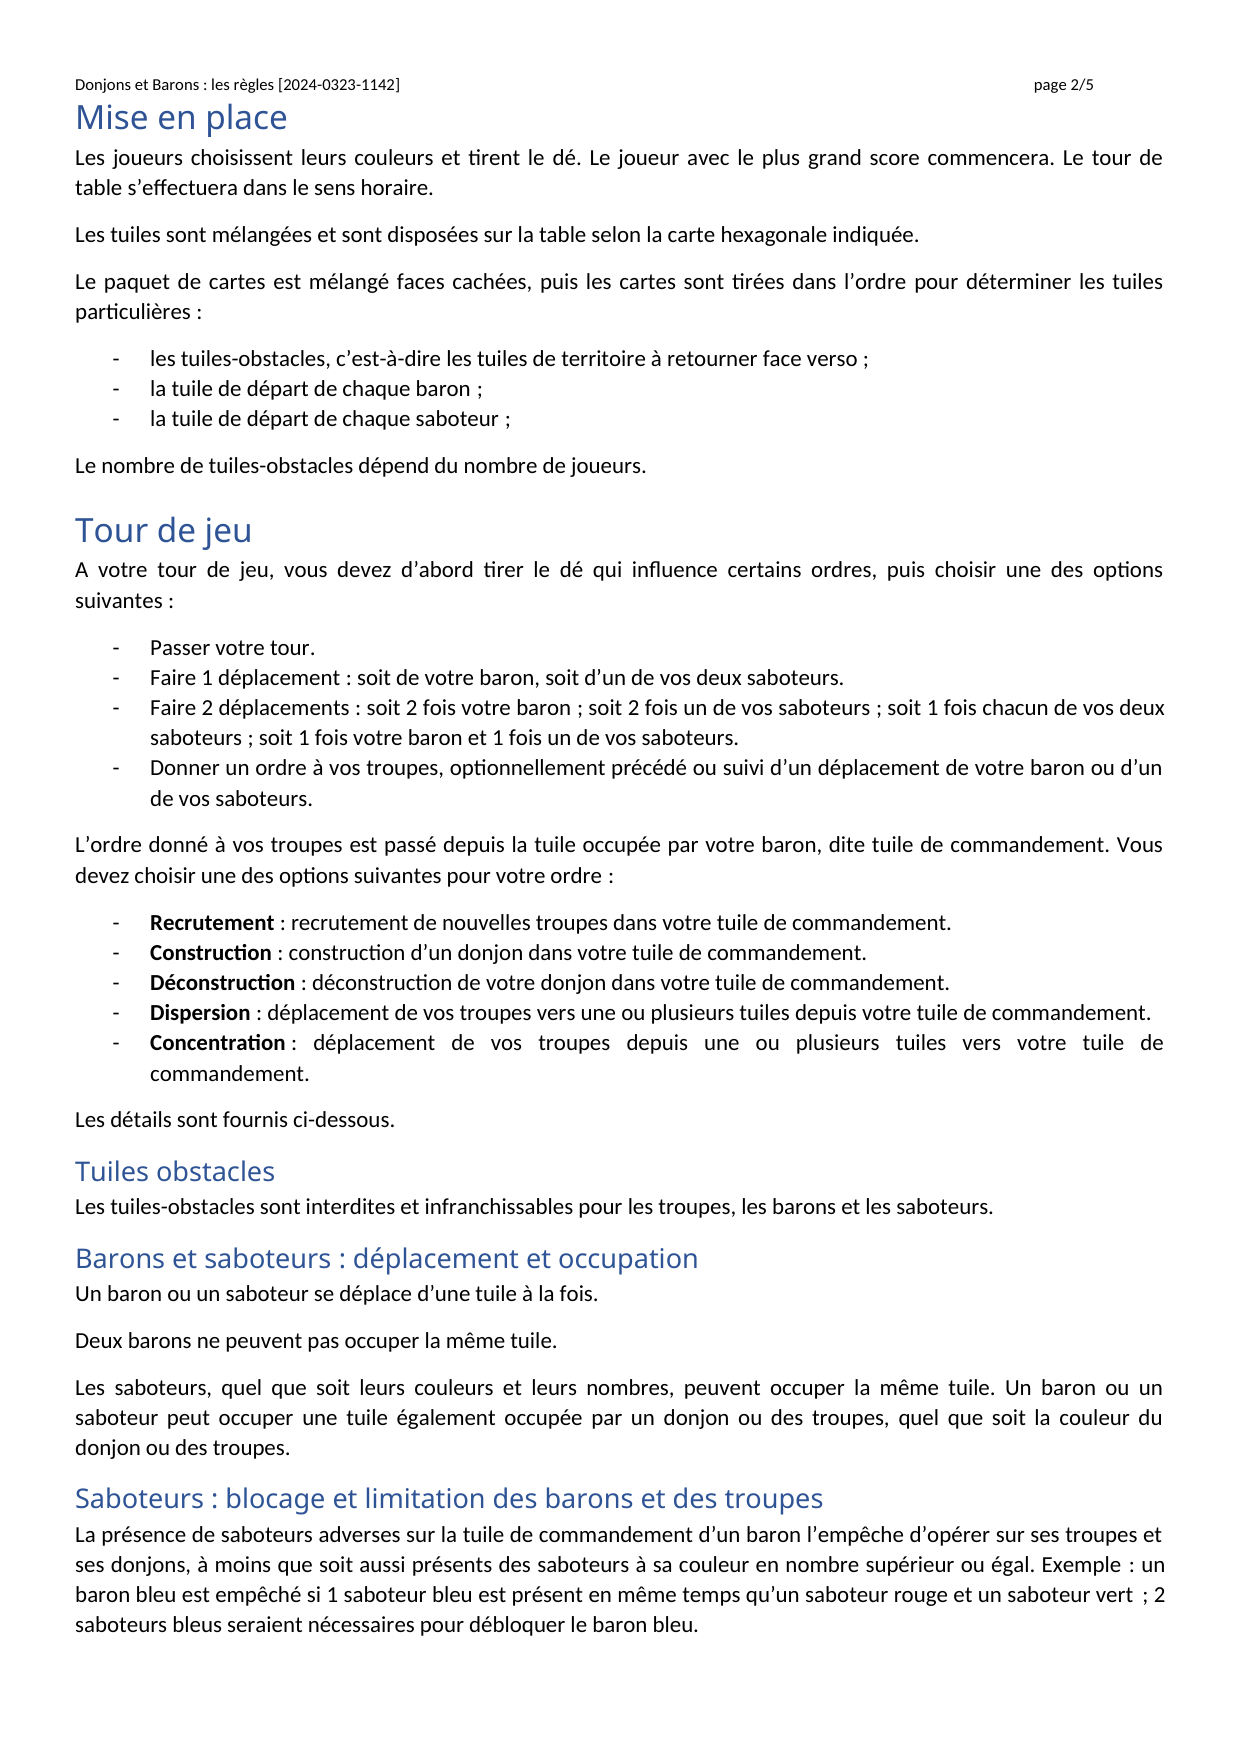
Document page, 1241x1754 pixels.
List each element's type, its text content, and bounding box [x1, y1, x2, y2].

text La présence de saboteurs adverses sur la tuile de commandement d’un baron l’empêche d’opérer sur ses troupes et ses donjons, à moins que soit aussi présents des saboteurs à sa couleur en nombre supérieur ou égal. Exemple : un baron bleu est empêché si 1 saboteur bleu est présent en même temps qu’un saboteur rouge et un saboteur vert ; 2 saboteurs bleus seraient nécessaires pour débloquer le baron bleu. [75, 1520, 1165, 1638]
subtitle Barons et saboteurs : déplacement et occupation [75, 1239, 1165, 1276]
list Passer votre tour. [112, 633, 1165, 661]
subtitle Tour de jeu [75, 507, 1165, 552]
list Donner un ordre à vos troupes, optionnellement précédé ou suivi d’un déplacement de votre baron ou d’un de vos saboteurs. [112, 753, 1165, 812]
list Faire 1 déplacement : soit de votre baron, soit d’un de vos deux saboteurs. [112, 663, 1165, 691]
text L’ordre donné à vos troupes est passé depuis la tuile occupée par votre baron, dite tuile de commandement. Vous devez choisir une des options suivantes pour votre ordre : [75, 831, 1165, 889]
text Deux barons ne peuvent pas occuper la même tuile. [75, 1326, 1165, 1354]
list la tuile de départ de chaque saboteur ; [112, 404, 1165, 432]
list Déconstruction : déconstruction de votre donjon dans votre tuile de commandement. [112, 968, 1165, 996]
subtitle Saboteurs : blocage et limitation des barons et des troupes [75, 1480, 1165, 1517]
subtitle Mise en place [75, 94, 1165, 139]
text Les détails sont fournis ci-dessous. [75, 1106, 1165, 1133]
list Dispersion : déplacement de vos troupes vers une ou plusieurs tuiles depuis votre tuile de commandement. [112, 998, 1165, 1026]
list les tuiles-obstacles, c’est-à-dire les tuiles de territoire à retourner face verso ; [112, 344, 1165, 372]
text Le paquet de cartes est mélangé faces cachées, puis les cartes sont tirées dans l’ordre pour déterminer les tuiles particulières : [75, 267, 1165, 325]
text Les joueurs choisissent leurs couleurs et tirent le dé. Le joueur avec le plus grand score commencera. Le tour de table s’effectuera dans le sens horaire. [75, 143, 1165, 201]
text Un baron ou un saboteur se déplace d’une tuile à la fois. [75, 1279, 1165, 1307]
text Le nombre de tuiles-obstacles dépend du nombre de joueurs. [75, 451, 1165, 479]
list Construction : construction d’un donjon dans votre tuile de commandement. [112, 938, 1165, 966]
text Les saboteurs, quel que soit leurs couleurs et leurs nombres, peuvent occuper la même tuile. Un baron ou un saboteur peut occuper une tuile également occupée par un donjon ou des troupes, quel que soit la couleur du donjon ou des troupes. [75, 1373, 1165, 1461]
text A votre tour de jeu, vous devez d’abord tirer le dé qui influence certains ordres, puis choisir une des options suivantes : [75, 556, 1165, 614]
subtitle Tuiles obstacles [75, 1152, 1165, 1189]
list Recrutement : recrutement de nouvelles troupes dans votre tuile de commandement. [112, 908, 1165, 936]
list Faire 2 déplacements : soit 2 fois votre baron ; soit 2 fois un de vos saboteurs ; soit 1 fois chacun de vos deux saboteurs ; soit 1 fois votre baron et 1 fois un de vos saboteurs. [112, 693, 1165, 751]
list la tuile de départ de chaque baron ; [112, 374, 1165, 402]
list Concentration : déplacement de vos troupes depuis une ou plusieurs tuiles vers votre tuile de commandement. [112, 1028, 1165, 1087]
text Les tuiles-obstacles sont interdites et infranchissables pour les troupes, les barons et les saboteurs. [75, 1192, 1165, 1220]
text Les tuiles sont mélangées et sont disposées sur la table selon la carte hexagonale indiquée. [75, 220, 1165, 248]
